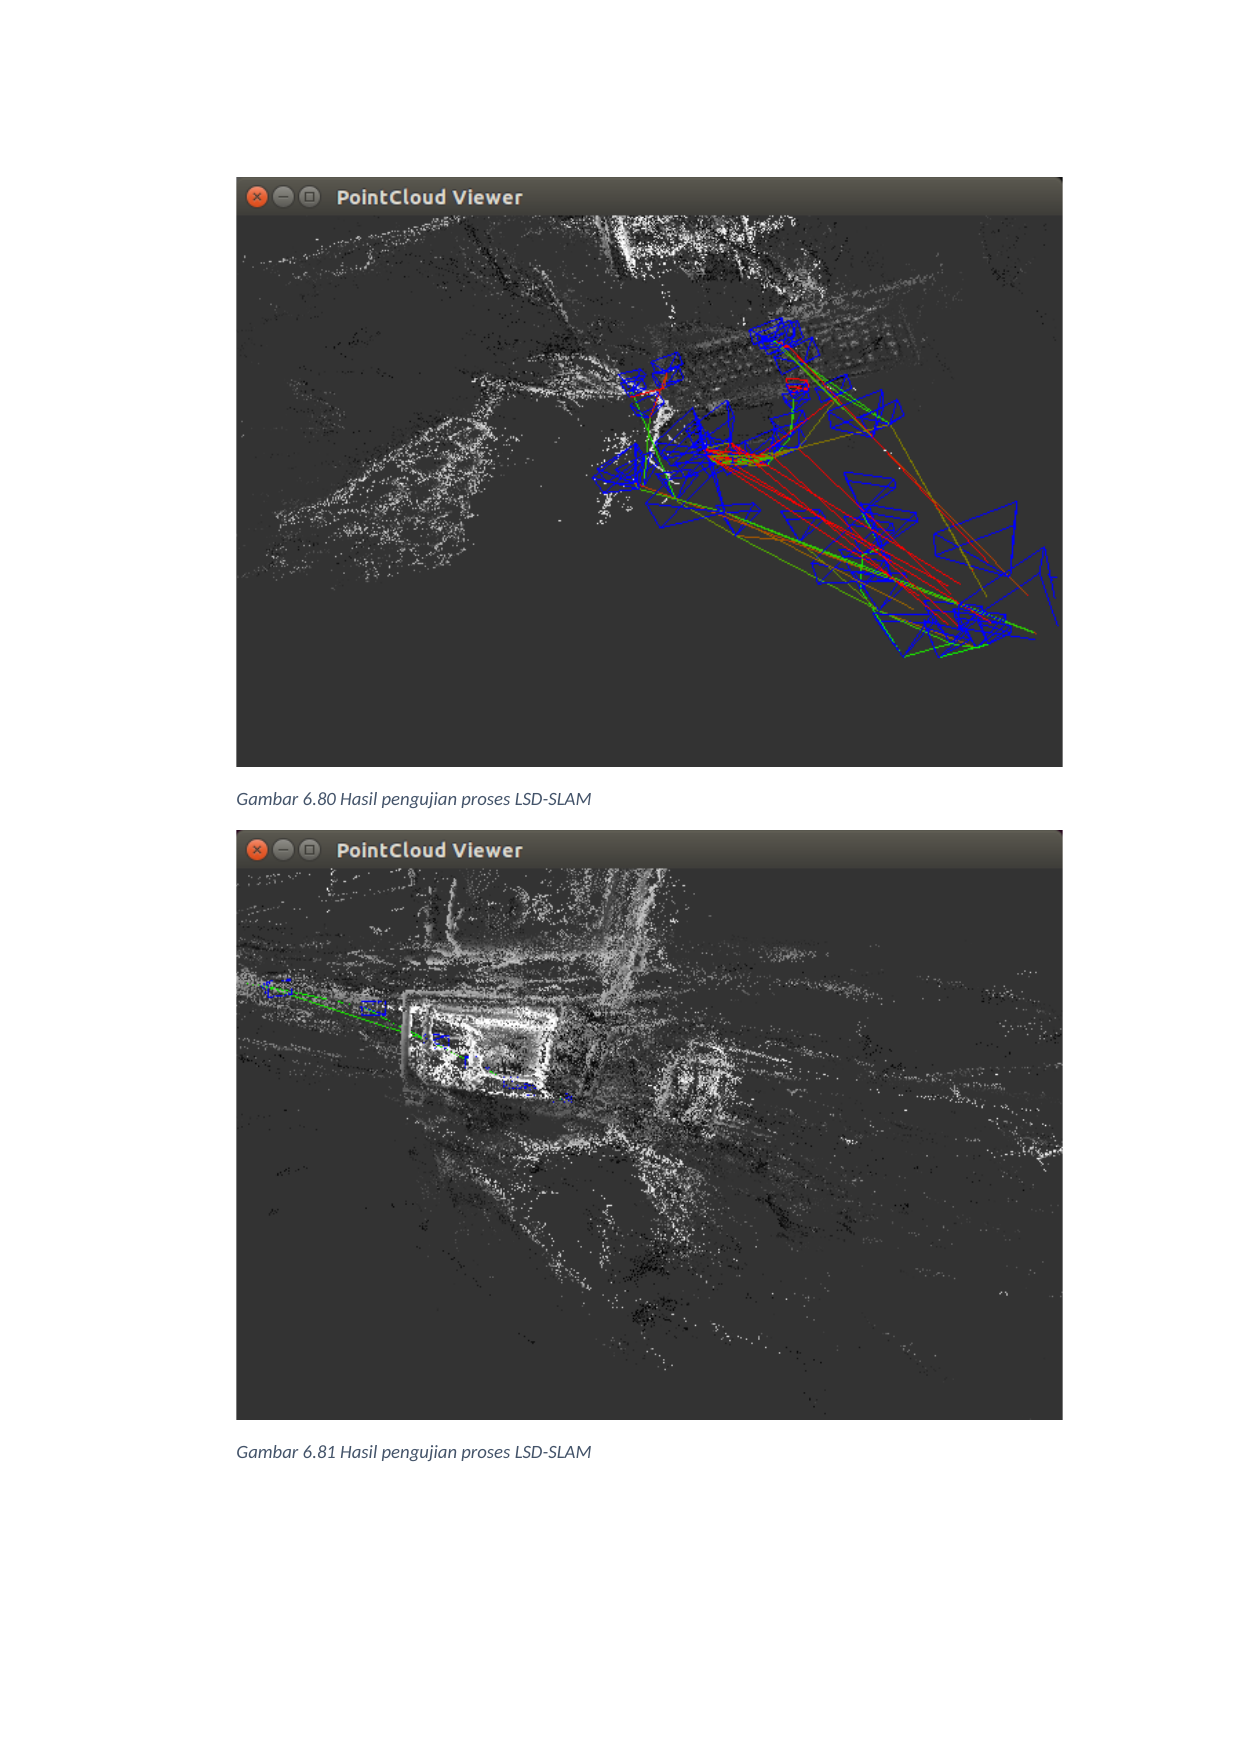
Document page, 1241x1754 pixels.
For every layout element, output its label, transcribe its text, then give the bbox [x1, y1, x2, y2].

picture [236, 177, 1063, 767]
picture [236, 830, 1063, 1420]
